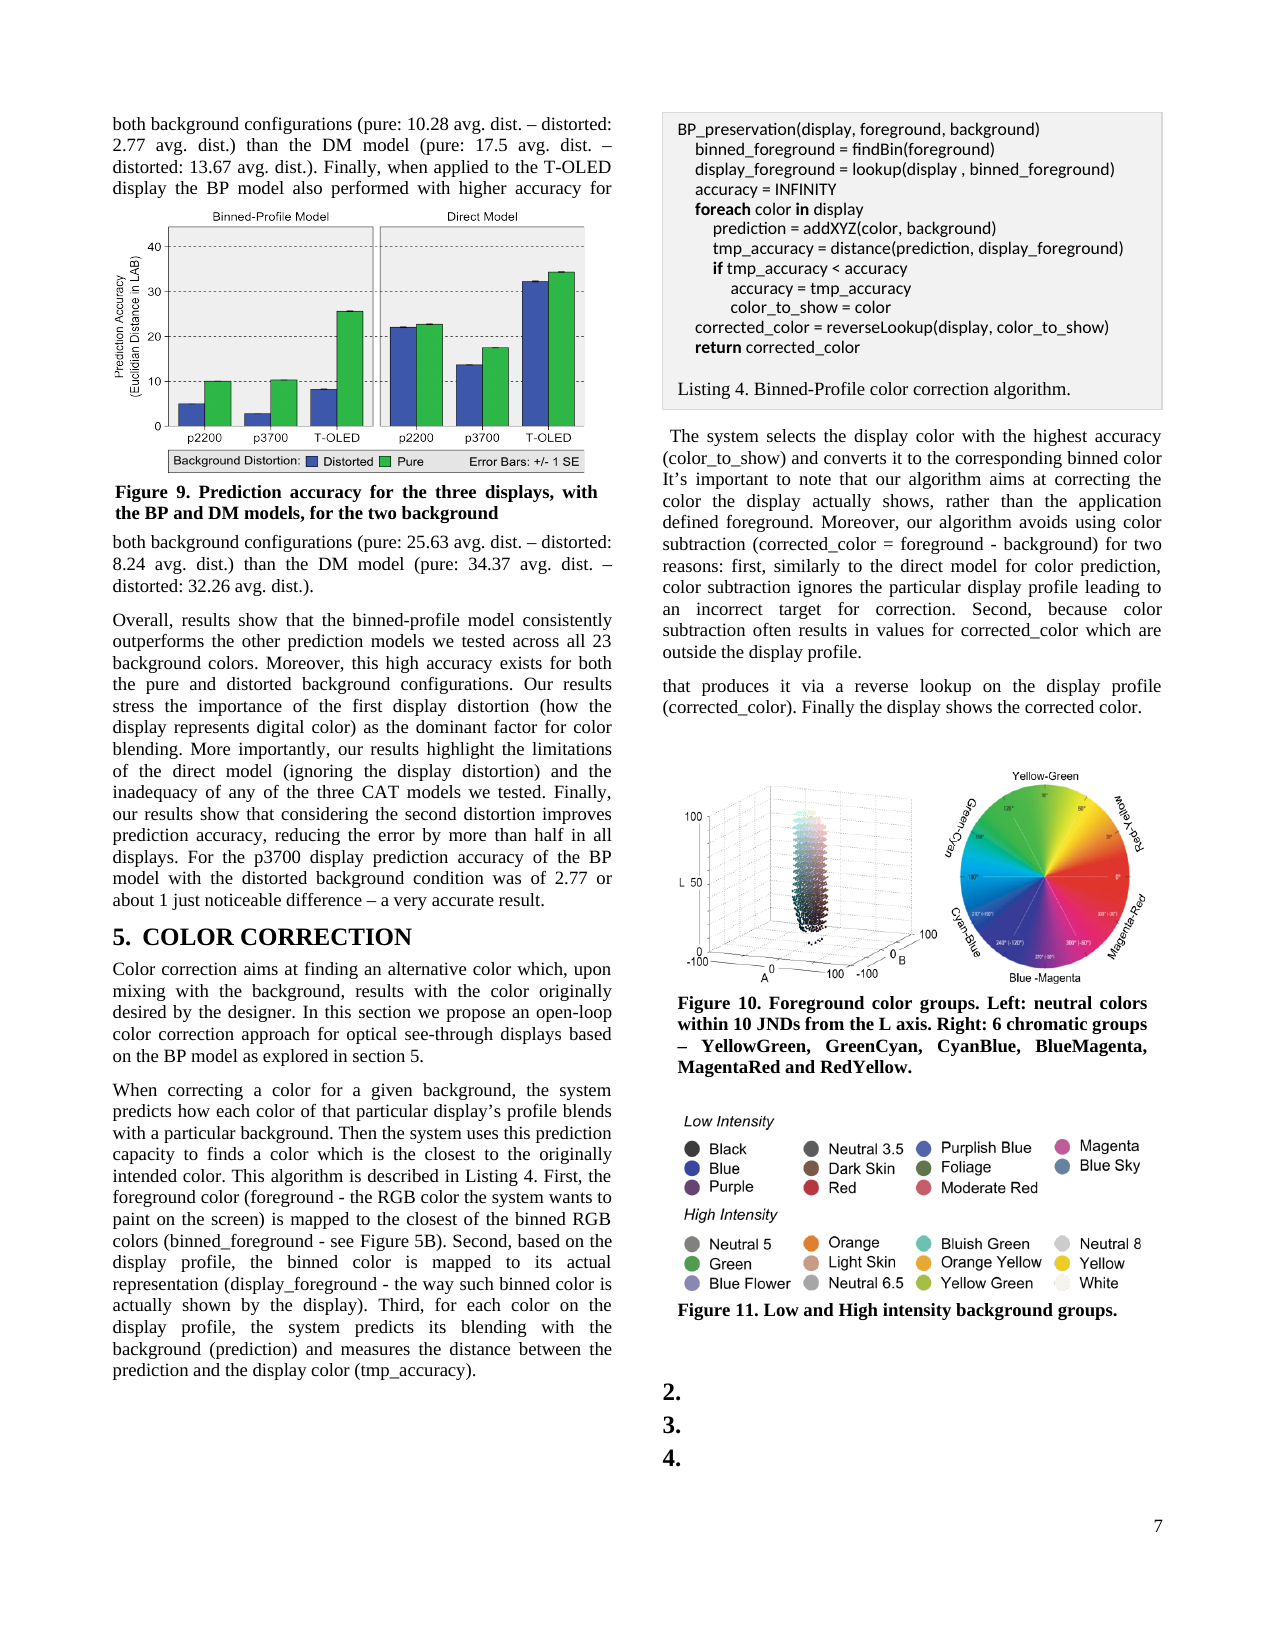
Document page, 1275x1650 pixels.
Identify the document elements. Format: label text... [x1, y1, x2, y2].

text Color correction aims at finding an alternative color which, upon mixing with the background, results with the color originally desired by the designer. In this section we propose an open-loop color correction approach for optical see-through displays based on the BP model as explored in section 5. [112, 958, 613, 1066]
text When correcting a color for a given background, the system predicts how each color of that particular display’s profile blends with a particular background. Then the system uses this prediction capacity to finds a color which is the closest to the originally intended color. This algorithm is described in Listing 4. First, the foreground color (foreground - the RGB color the system wants to paint on the screen) is mapped to the closest of the binned RGB colors (binned_foreground - see Figure 5B). Second, based on the display profile, the binned color is mapped to its actual representation (display_foreground - the way such binned color is actually shown by the display). Third, for each color on the display profile, the system predicts its blending with the background (prediction) and measures the distance between the prediction and the display color (tmp_accuracy). [112, 1079, 613, 1381]
text that produces it via a reverse lookup on the display profile (corrected_color). Finally the display shows the corrected color. [662, 675, 1162, 718]
picture [679, 772, 1146, 984]
text Overall, results show that the binned-profile model consistently outperforms the other prediction models we tested across all 23 background colors. Moreover, this high accuracy exists for both the pure and distorted background configurations. Our results stress the importance of the first display distortion (how the display represents digital color) as the dominant factor for color blending. More importantly, our results highlight the limitations of the direct model (ignoring the display distortion) and the inadequacy of any of the three CAT models we tested. Finally, our results show that considering the second distortion improves prediction accuracy, reducing the error by more than half in all displays. For the p3700 display prediction accuracy of the BP model with the distorted background condition was of 2.77 or about 1 just noticeable difference – a very accurate result. [112, 608, 613, 910]
picture [114, 212, 585, 473]
subtitle COLOR CORRECTION [112, 929, 613, 950]
text The system selects the display color with the highest accuracy (color_to_show) and converts it to the corresponding binned color It’s important to note that our algorithm aims at correcting the color the display actually shows, rather than the application defined foreground. Moreover, our algorithm avoids using color subtraction (corrected_color = foreground - background) for two reasons: first, similarly to the direct model for color prediction, color subtraction ignores the particular display profile leading to an incorrect target for correction. Second, because color subtraction often results in values for corrected_color which are outside the display profile. [662, 425, 1162, 662]
picture [684, 1116, 1141, 1291]
